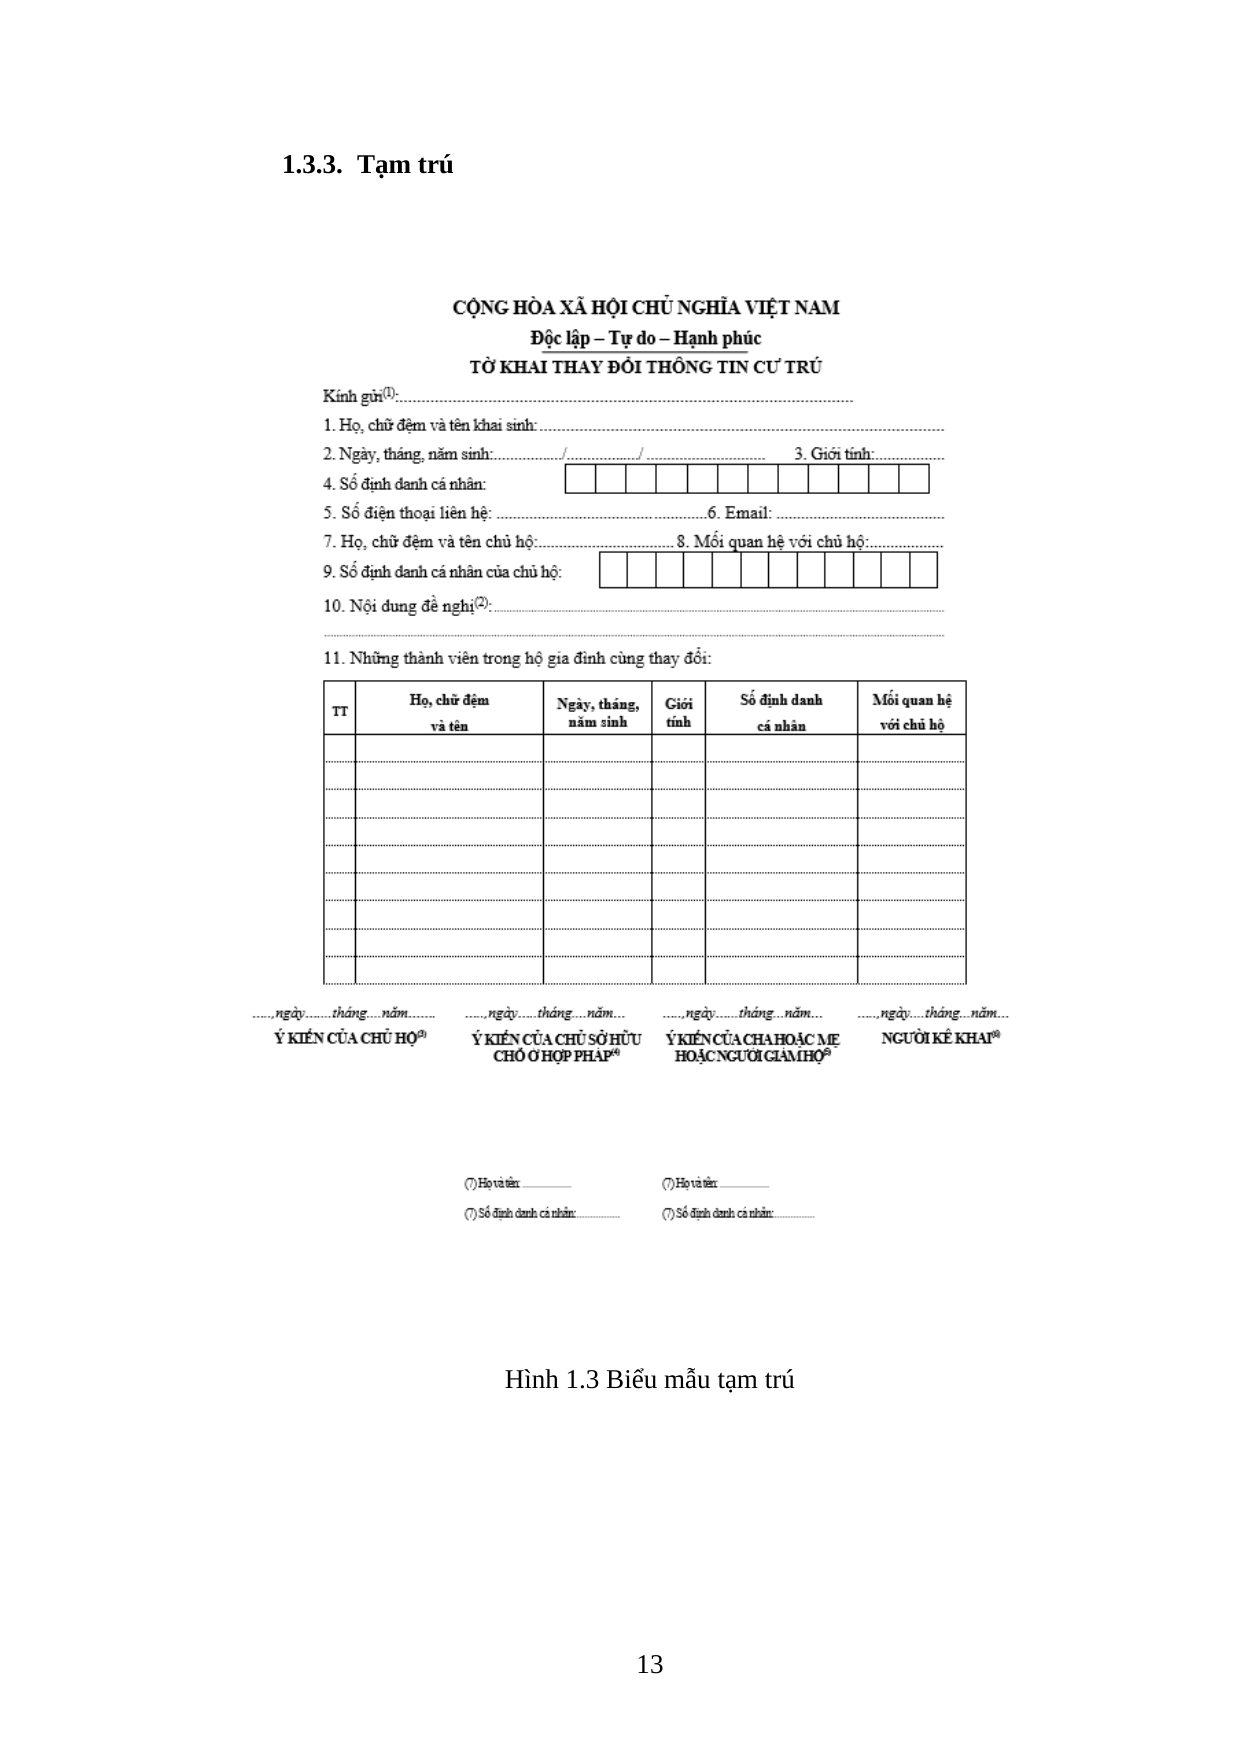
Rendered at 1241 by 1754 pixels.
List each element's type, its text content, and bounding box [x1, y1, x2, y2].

text Hình 1.3 Biểu mẫu tạm trú [207, 1363, 1092, 1394]
picture [215, 228, 1037, 1259]
subtitle Tạm trú [282, 148, 1092, 179]
